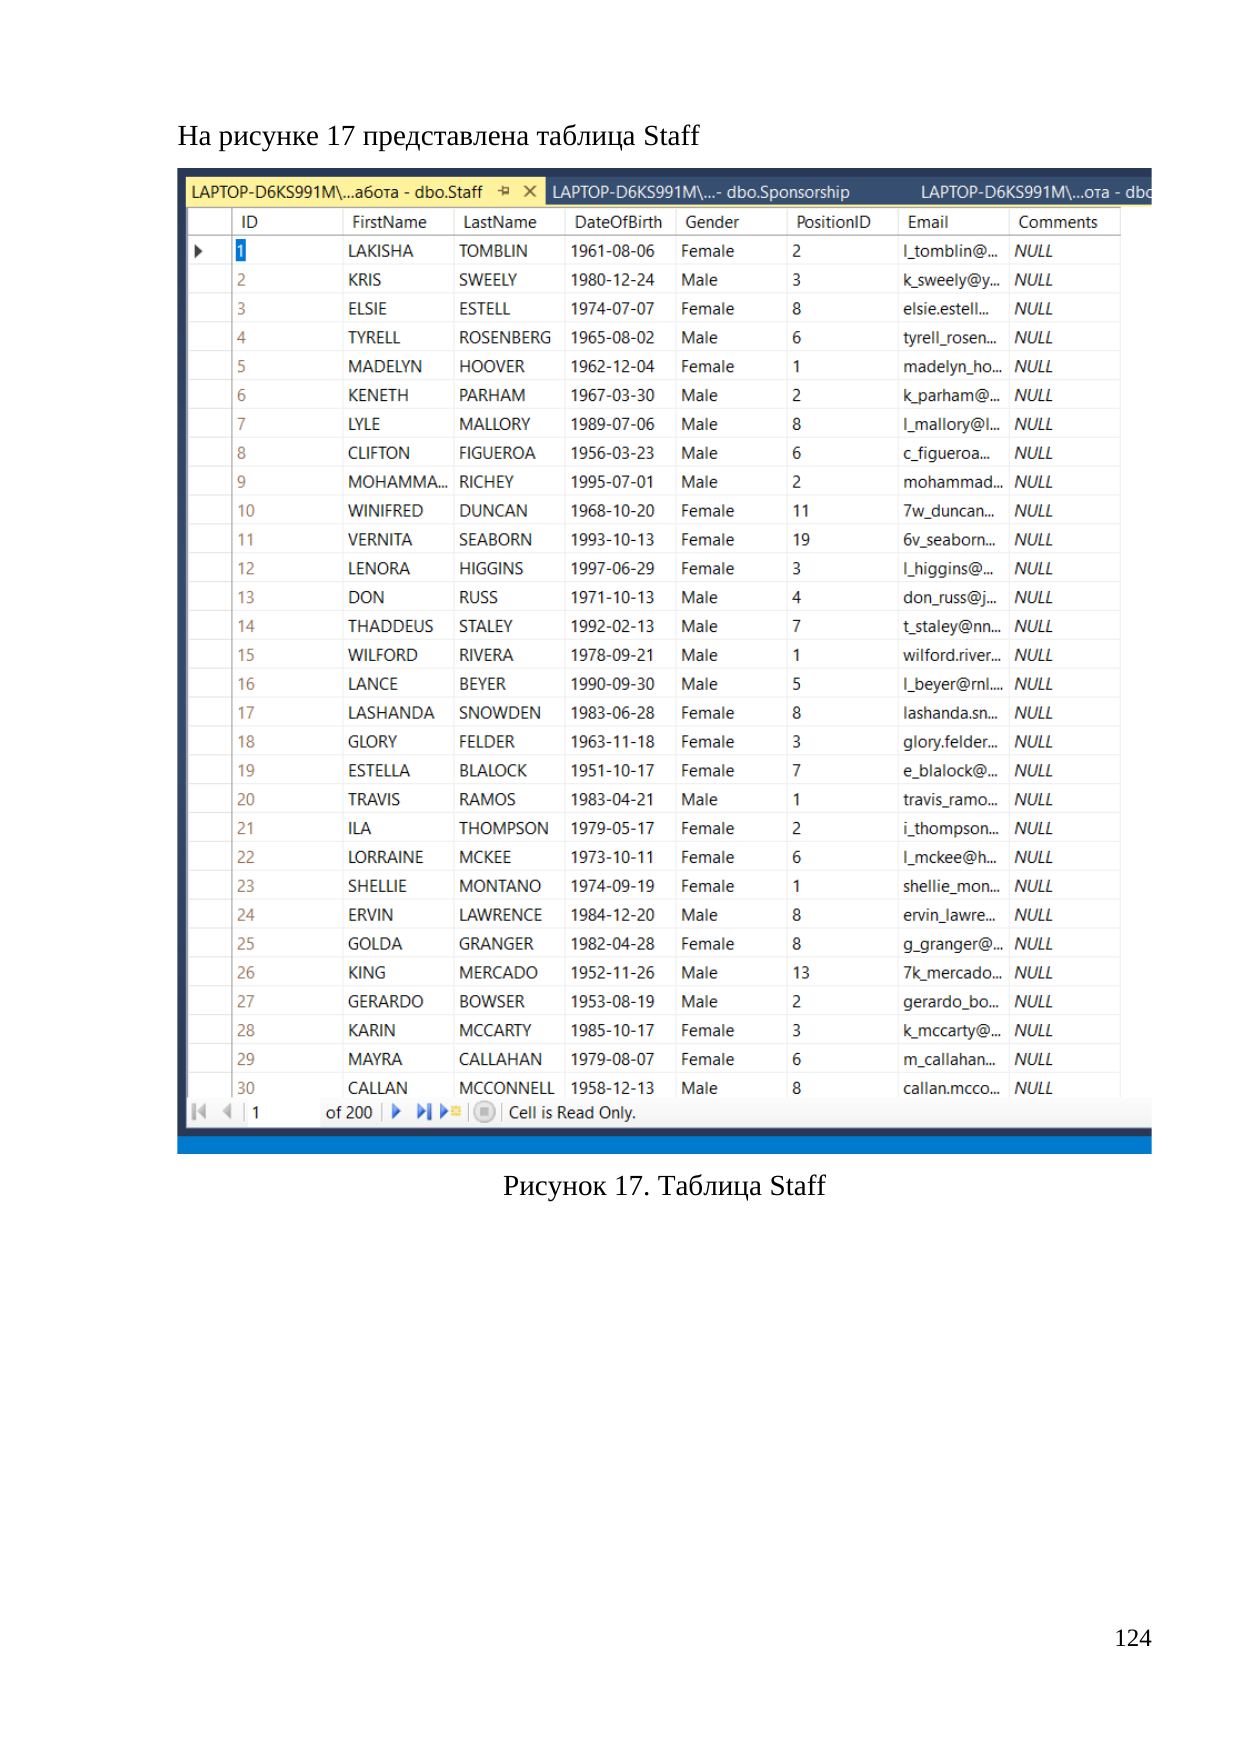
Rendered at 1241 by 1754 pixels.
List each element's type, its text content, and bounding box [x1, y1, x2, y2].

text На рисунке 17 представлена таблица Staff [177, 118, 1152, 152]
text Рисунок 17. Таблица Staff [177, 1168, 1152, 1202]
picture [177, 168, 1152, 1154]
